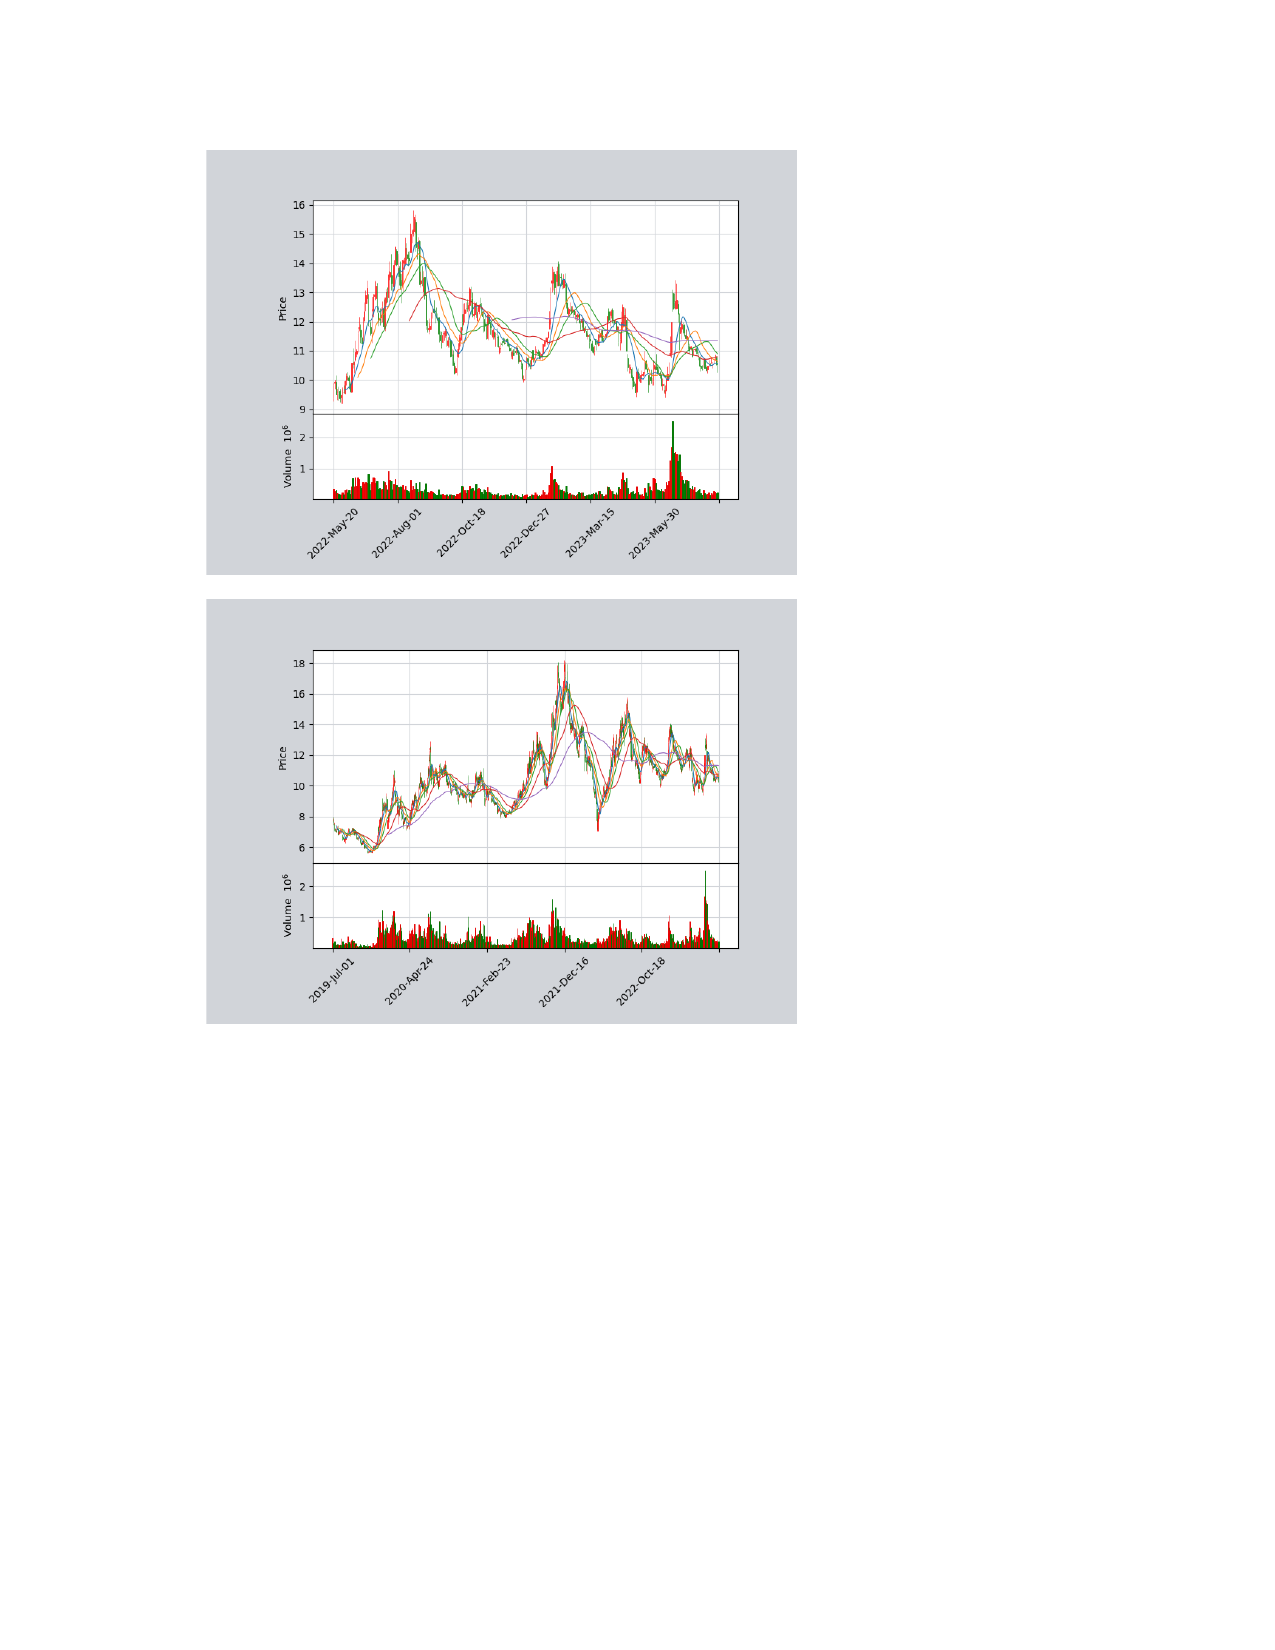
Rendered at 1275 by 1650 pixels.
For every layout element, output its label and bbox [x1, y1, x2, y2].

picture [206, 150, 797, 575]
picture [206, 599, 797, 1024]
